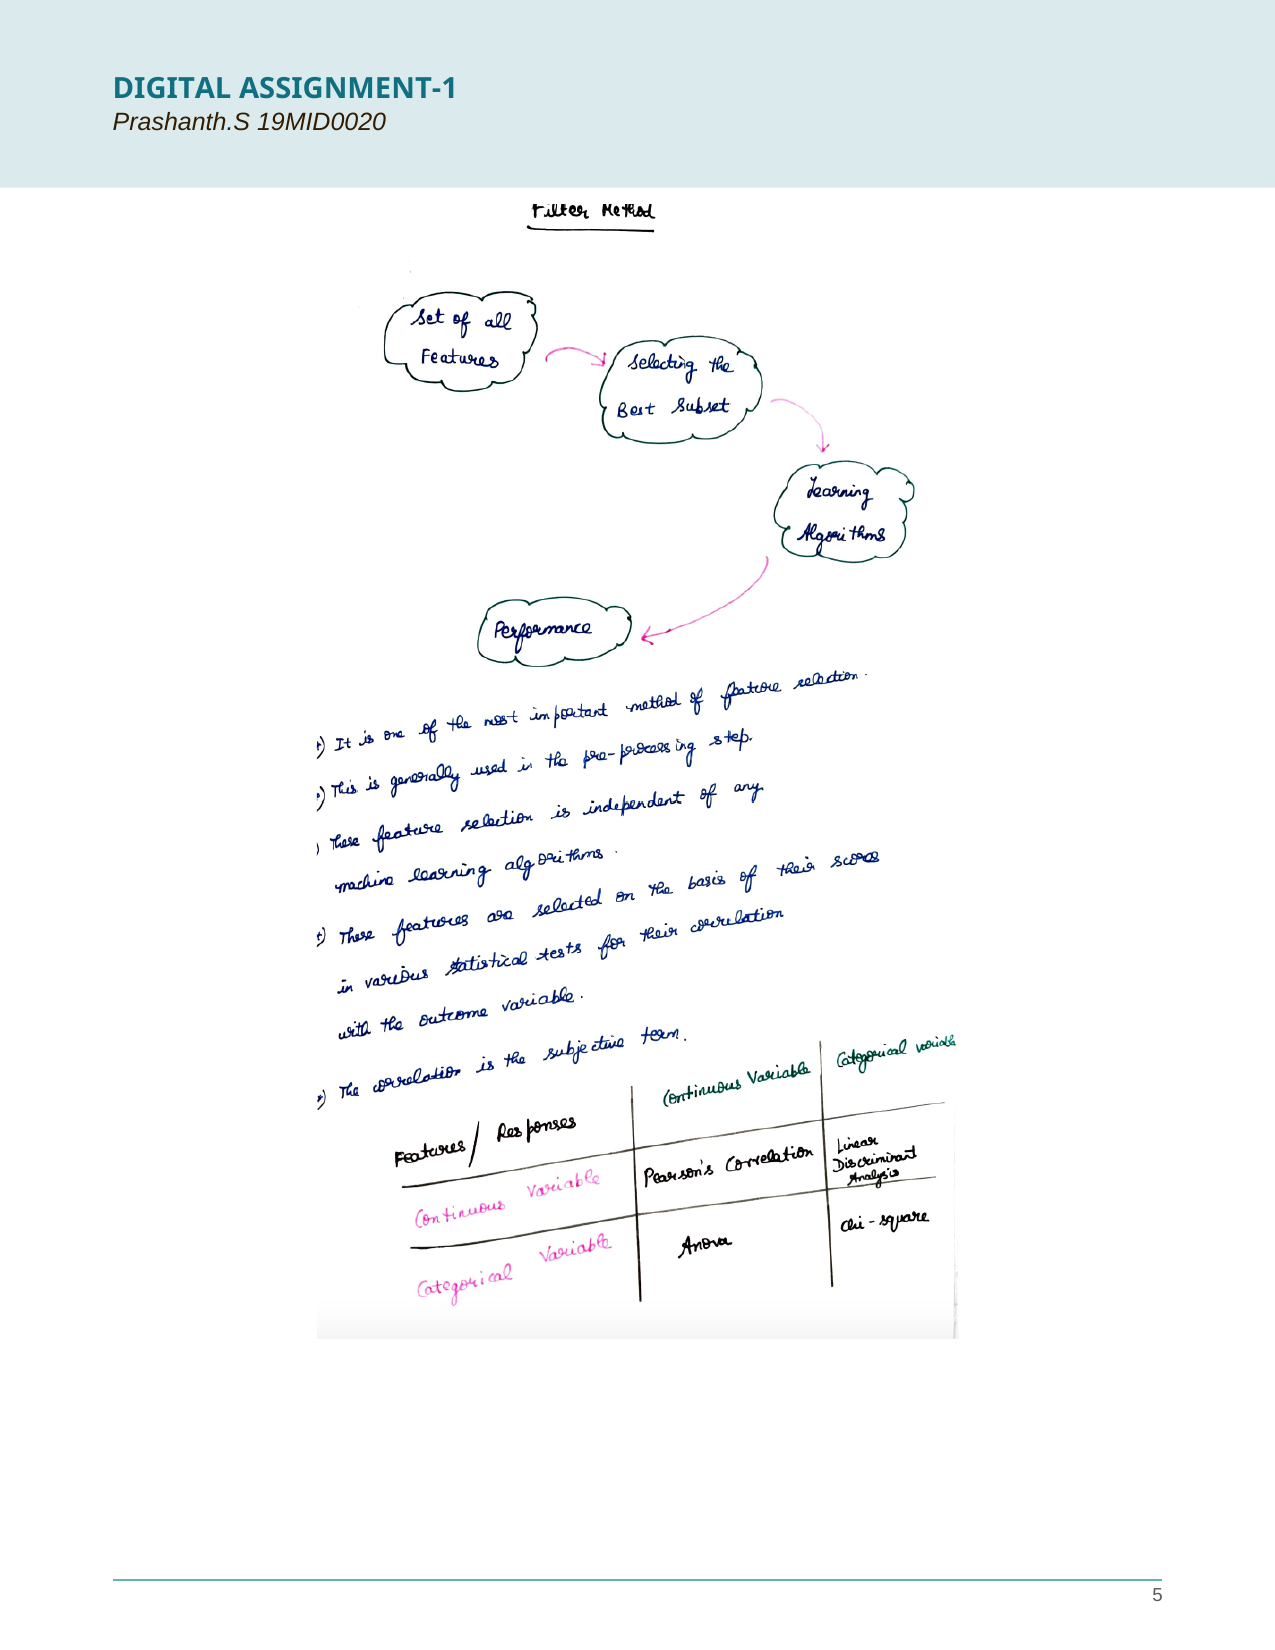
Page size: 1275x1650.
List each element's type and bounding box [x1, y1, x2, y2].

picture [316, 204, 959, 1339]
